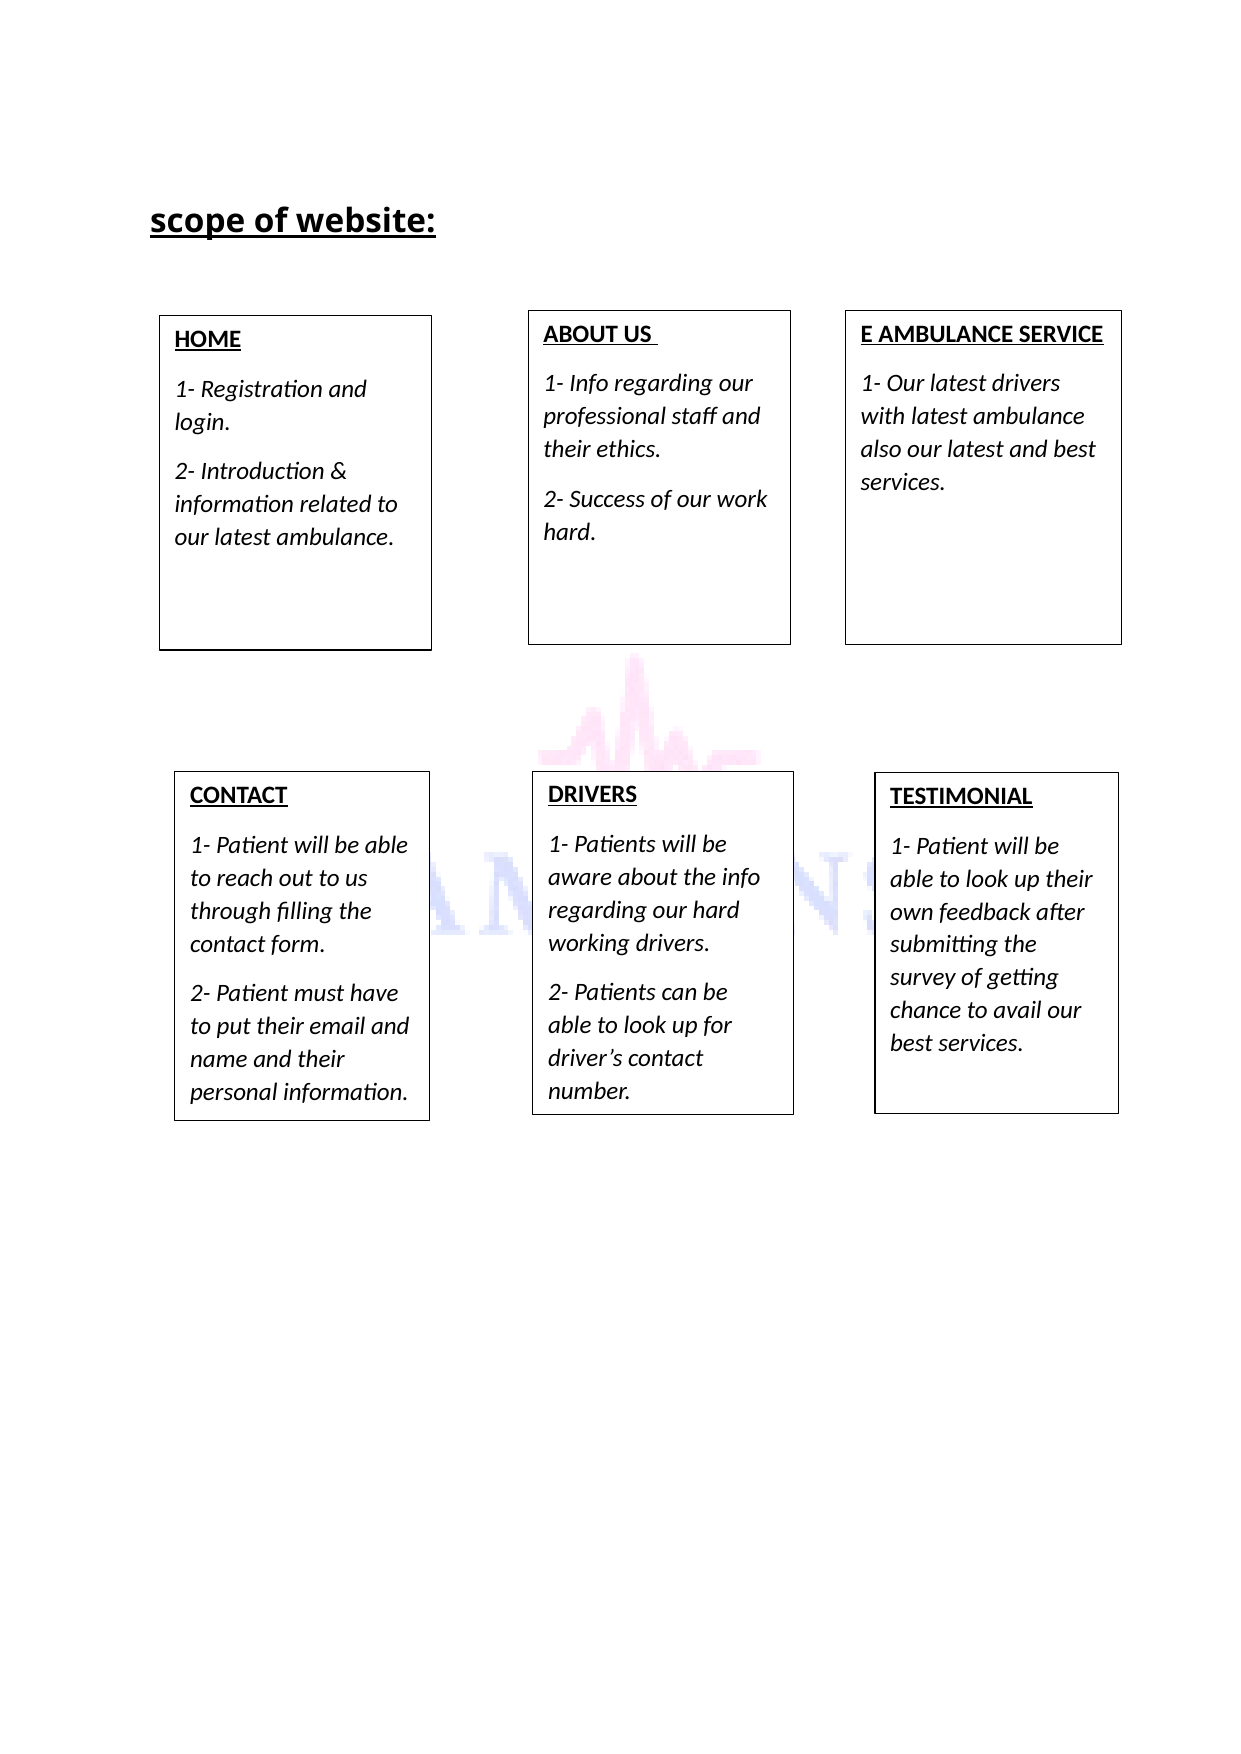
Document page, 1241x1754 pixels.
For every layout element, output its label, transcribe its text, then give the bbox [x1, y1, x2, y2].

text scope of website: [150, 197, 1090, 242]
